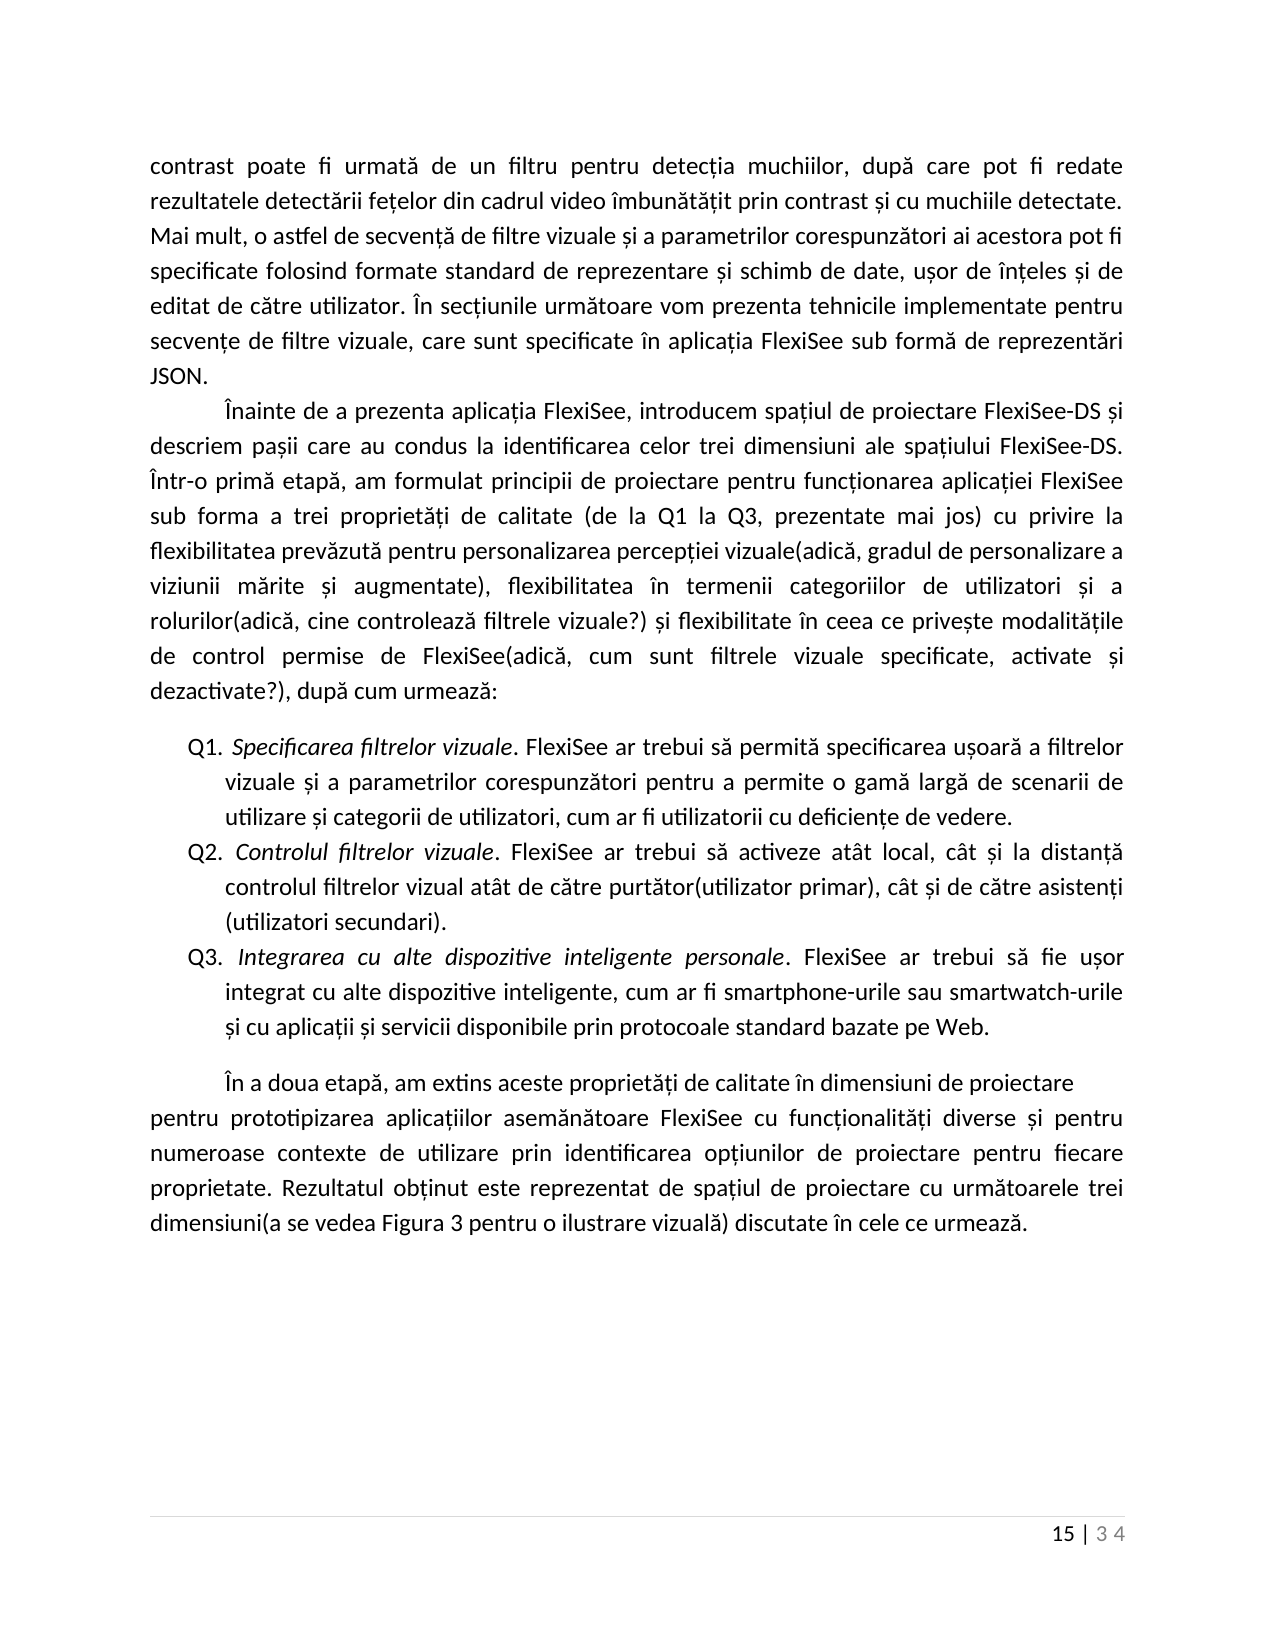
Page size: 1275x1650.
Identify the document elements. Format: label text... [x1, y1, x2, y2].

text În a doua etapă, am extins aceste proprietăți de calitate în dimensiuni de proiectare [187, 1067, 1125, 1097]
text Înainte de a prezenta aplicația FlexiSee, introducem spațiul de proiectare FlexiSee-DS și descriem pașii care au condus la identificarea celor trei dimensiuni ale spațiului FlexiSee-DS. Într-o primă etapă, am formulat principii de proiectare pentru funcționarea aplicației FlexiSee sub forma a trei proprietăți de calitate (de la Q1 la Q3, prezentate mai jos) cu privire la flexibilitatea prevăzută pentru personalizarea percepției vizuale(adică, gradul de personalizare a viziunii mărite și augmentate), flexibilitatea în termenii categoriilor de utilizatori și a rolurilor(adică, cine controlează filtrele vizuale?) și flexibilitate în ceea ce privește modalitățile de control permise de FlexiSee(adică, cum sunt filtrele vizuale specificate, activate și dezactivate?), după cum urmează: [150, 395, 1125, 706]
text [150, 150, 1125, 391]
list Specificarea filtrelor vizuale. FlexiSee ar trebui să permită specificarea ușoară a filtrelor vizuale și a parametrilor corespunzători pentru a permite o gamă largă de scenarii de utilizare și categorii de utilizatori, cum ar fi utilizatorii cu deficiențe de vedere. [187, 731, 1125, 831]
list Integrarea cu alte dispozitive inteligente personale. FlexiSee ar trebui să fie ușor integrat cu alte dispozitive inteligente, cum ar fi smartphone-urile sau smartwatch-urile și cu aplicații și servicii disponibile prin protocoale standard bazate pe Web. [187, 941, 1125, 1041]
text pentru prototipizarea aplicațiilor asemănătoare FlexiSee cu funcționalități diverse și pentru numeroase contexte de utilizare prin identificarea opțiunilor de proiectare pentru fiecare proprietate. Rezultatul obținut este reprezentat de spațiul de proiectare cu următoarele trei dimensiuni(a se vedea Figura 3 pentru o ilustrare vizuală) discutate în cele ce urmează. [150, 1102, 1125, 1237]
list Controlul filtrelor vizuale. FlexiSee ar trebui să activeze atât local, cât și la distanță controlul filtrelor vizual atât de către purtător(utilizator primar), cât și de către asistenți (utilizatori secundari). [187, 836, 1125, 936]
